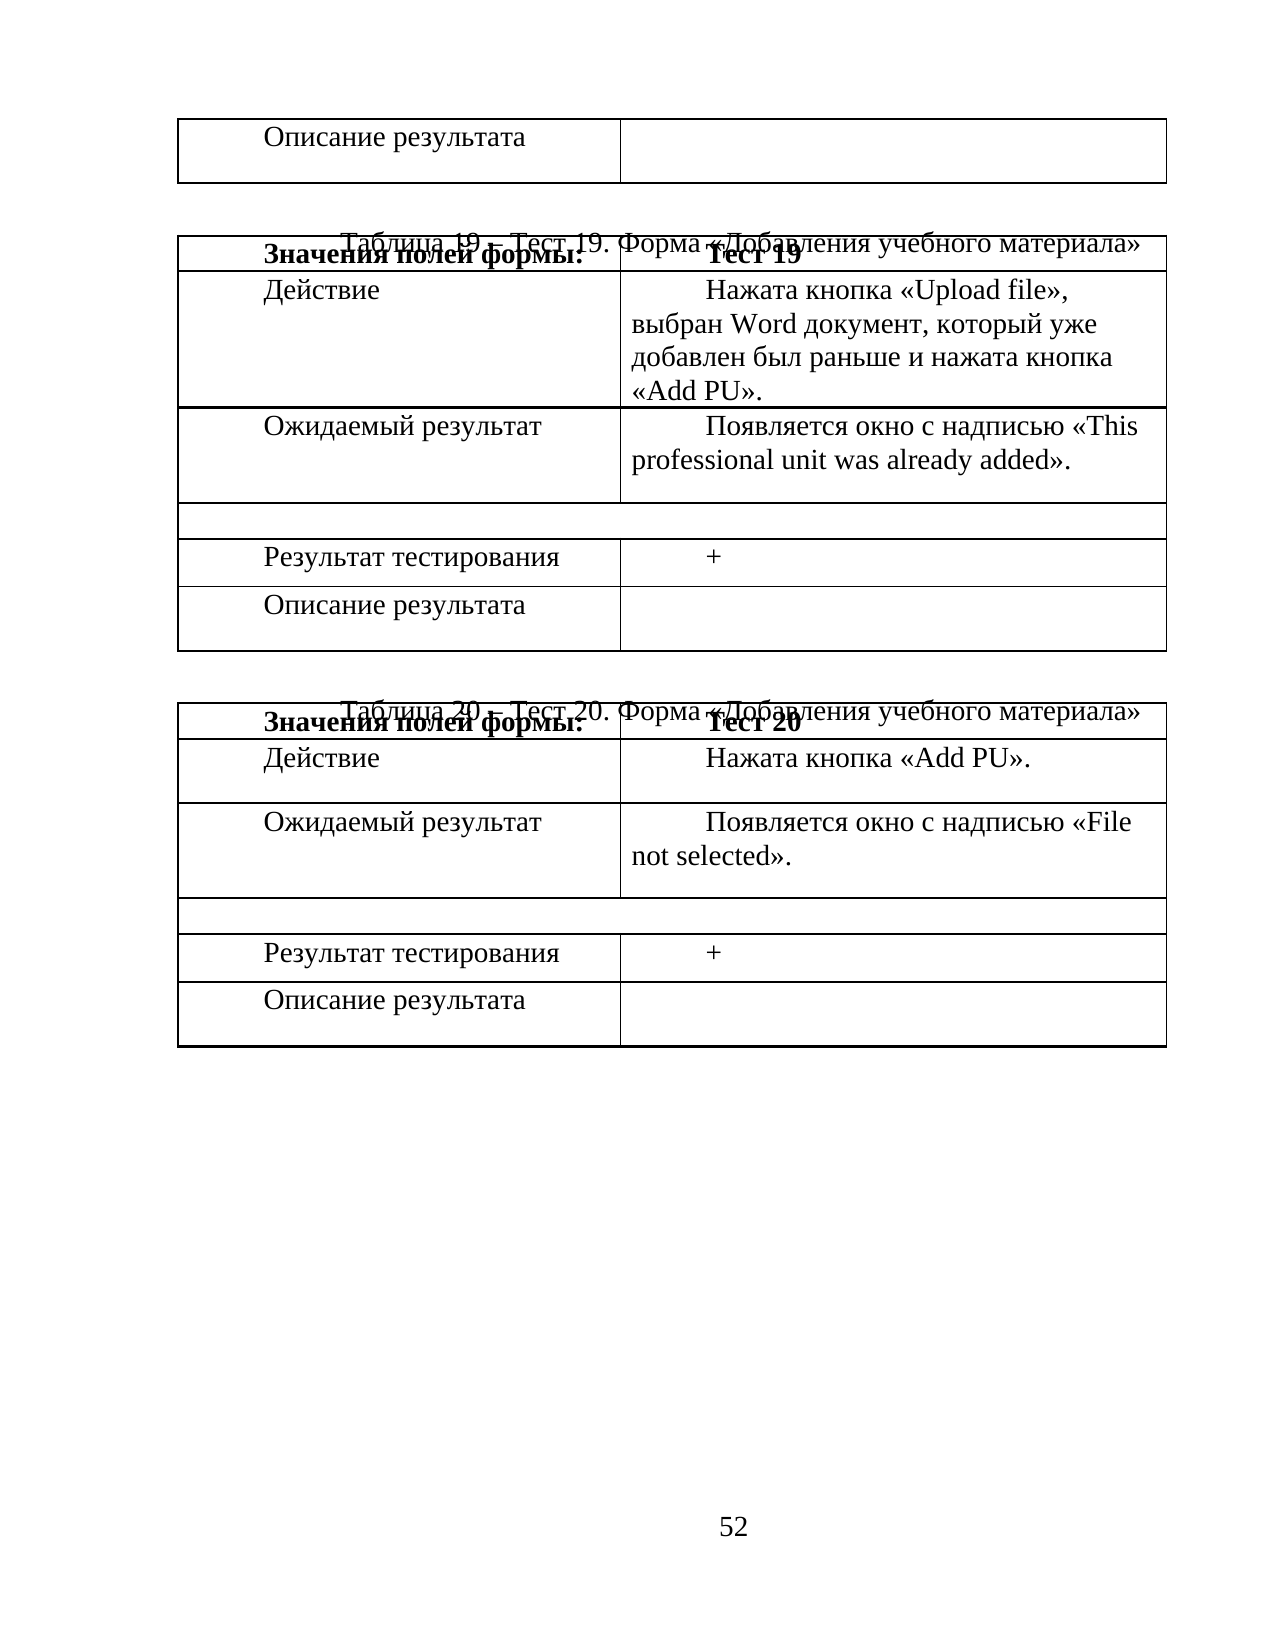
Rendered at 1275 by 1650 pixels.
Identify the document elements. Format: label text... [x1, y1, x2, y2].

table_cell [620, 504, 1166, 537]
table_cell [621, 120, 1166, 182]
table_cell Ожидаемый результат [179, 804, 620, 897]
table_cell Ожидаемый результат [179, 409, 620, 502]
table_cell [620, 899, 1166, 933]
table_cell Нажата кнопка «Add PU». [621, 740, 1166, 802]
table_cell [621, 587, 1166, 650]
table_cell Нажата кнопка «Upload file», выбран Word документ, который уже добавлен был раньше и нажата кнопка «Add PU». [621, 272, 1166, 406]
table_cell [179, 899, 620, 933]
table_cell Описание результата [179, 587, 620, 650]
table_cell Результат тестирования [179, 935, 620, 981]
table_cell [179, 504, 620, 537]
table_header Тест 19 [621, 237, 1166, 270]
table_cell Описание результата [179, 983, 620, 1045]
table_cell Появляется окно с надписью «This professional unit was already added». [621, 409, 1166, 502]
table_header Значения полей формы: [179, 237, 620, 270]
table_header Тест 20 [621, 704, 1166, 738]
table_cell Появляется окно с надписью «File not selected». [621, 804, 1166, 897]
table_header Значения полей формы: [179, 704, 620, 738]
table_cell Описание результата [179, 120, 620, 182]
table_cell Результат тестирования [179, 540, 620, 586]
table_cell [621, 983, 1166, 1045]
table_cell Действие [179, 740, 620, 802]
table_cell + [621, 935, 1166, 981]
table_cell + [621, 540, 1166, 586]
table_cell Действие [179, 272, 620, 406]
